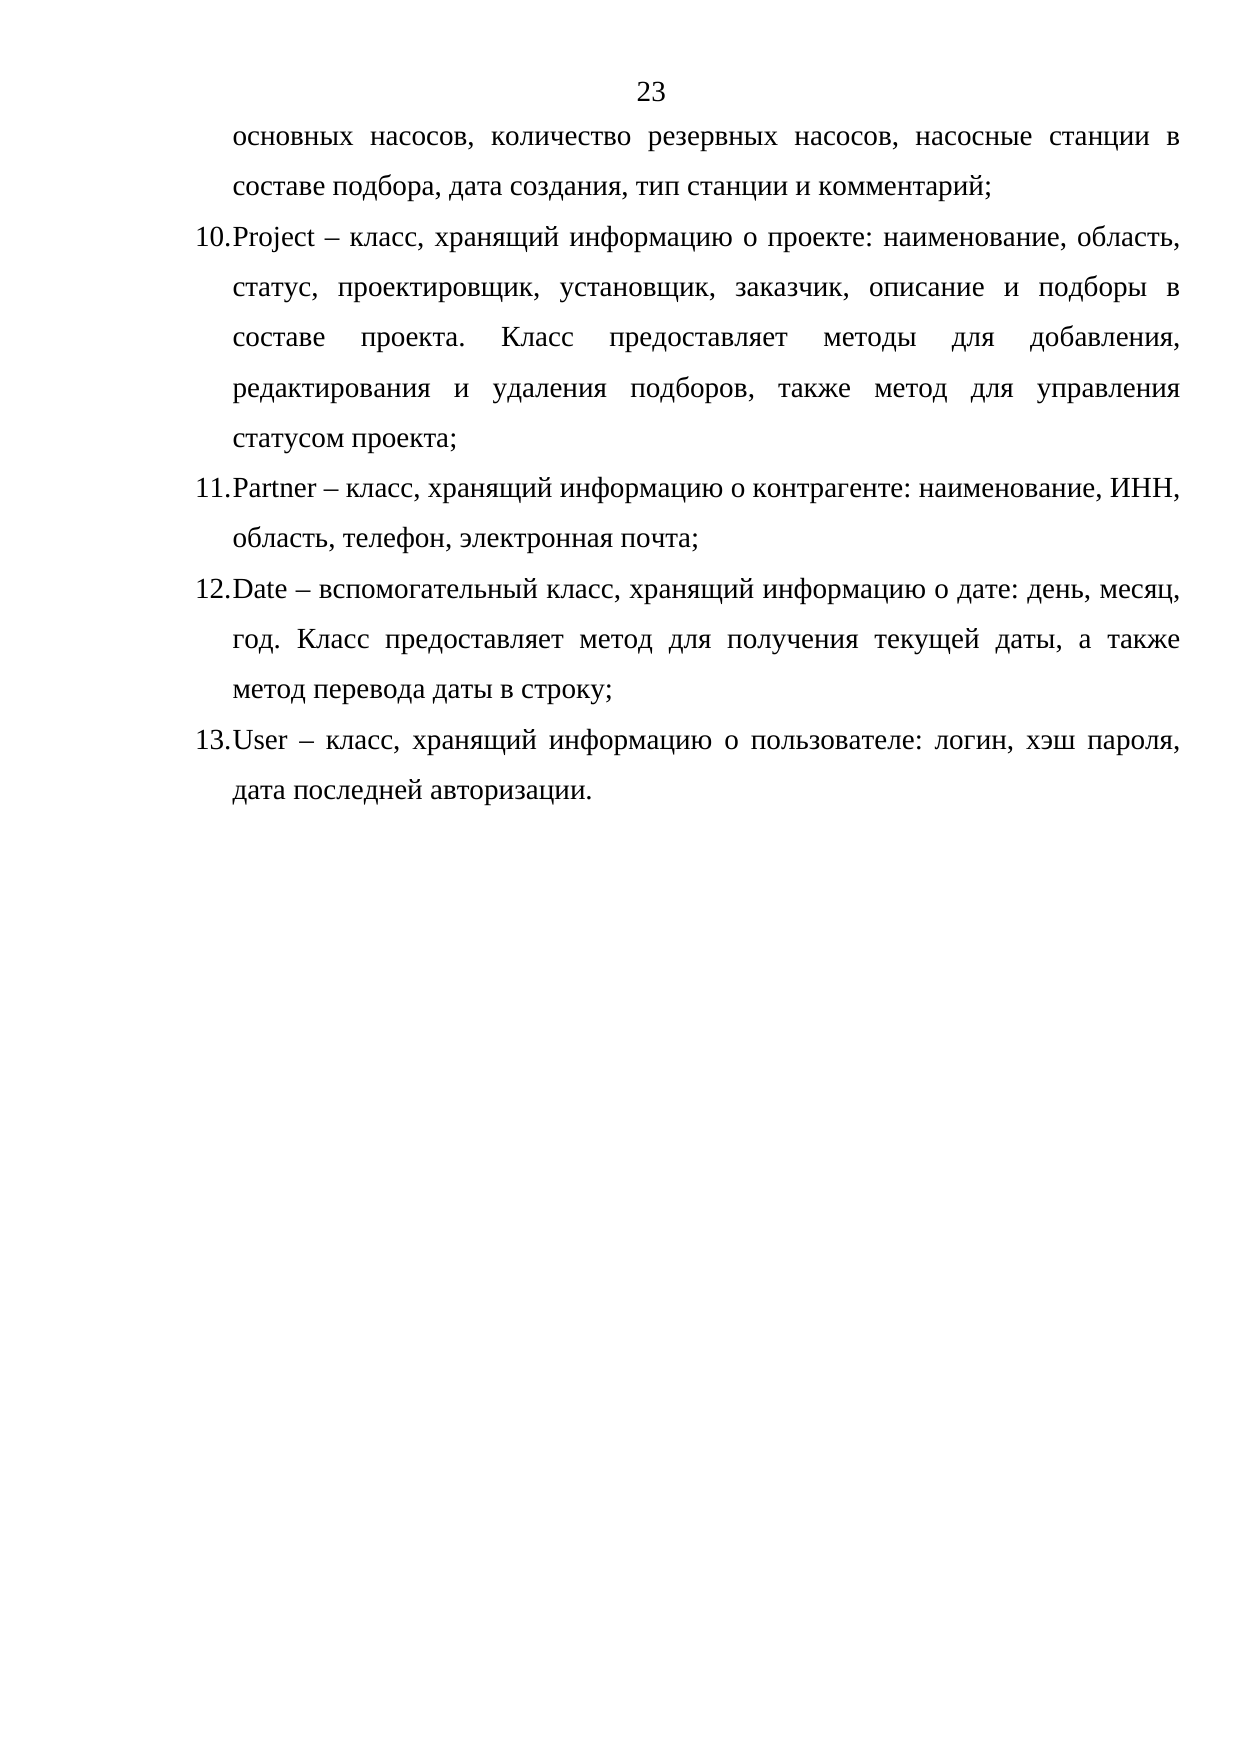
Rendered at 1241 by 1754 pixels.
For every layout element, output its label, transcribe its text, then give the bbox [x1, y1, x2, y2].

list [195, 118, 1181, 202]
list User – класс, хранящий информацию о пользователе: логин, хэш пароля, дата последней авторизации. [195, 722, 1181, 806]
list Project – класс, хранящий информацию о проекте: наименование, область, статус, проектировщик, установщик, заказчик, описание и подборы в составе проекта. Класс предоставляет методы для добавления, редактирования и удаления подборов, также метод для управления статусом проекта; [195, 219, 1181, 453]
list Partner – класс, хранящий информацию о контрагенте: наименование, ИНН, область, телефон, электронная почта; [195, 470, 1181, 554]
list Date – вспомогательный класс, хранящий информацию о дате: день, месяц, год. Класс предоставляет метод для получения текущей даты, а также метод перевода даты в строку; [195, 571, 1181, 705]
